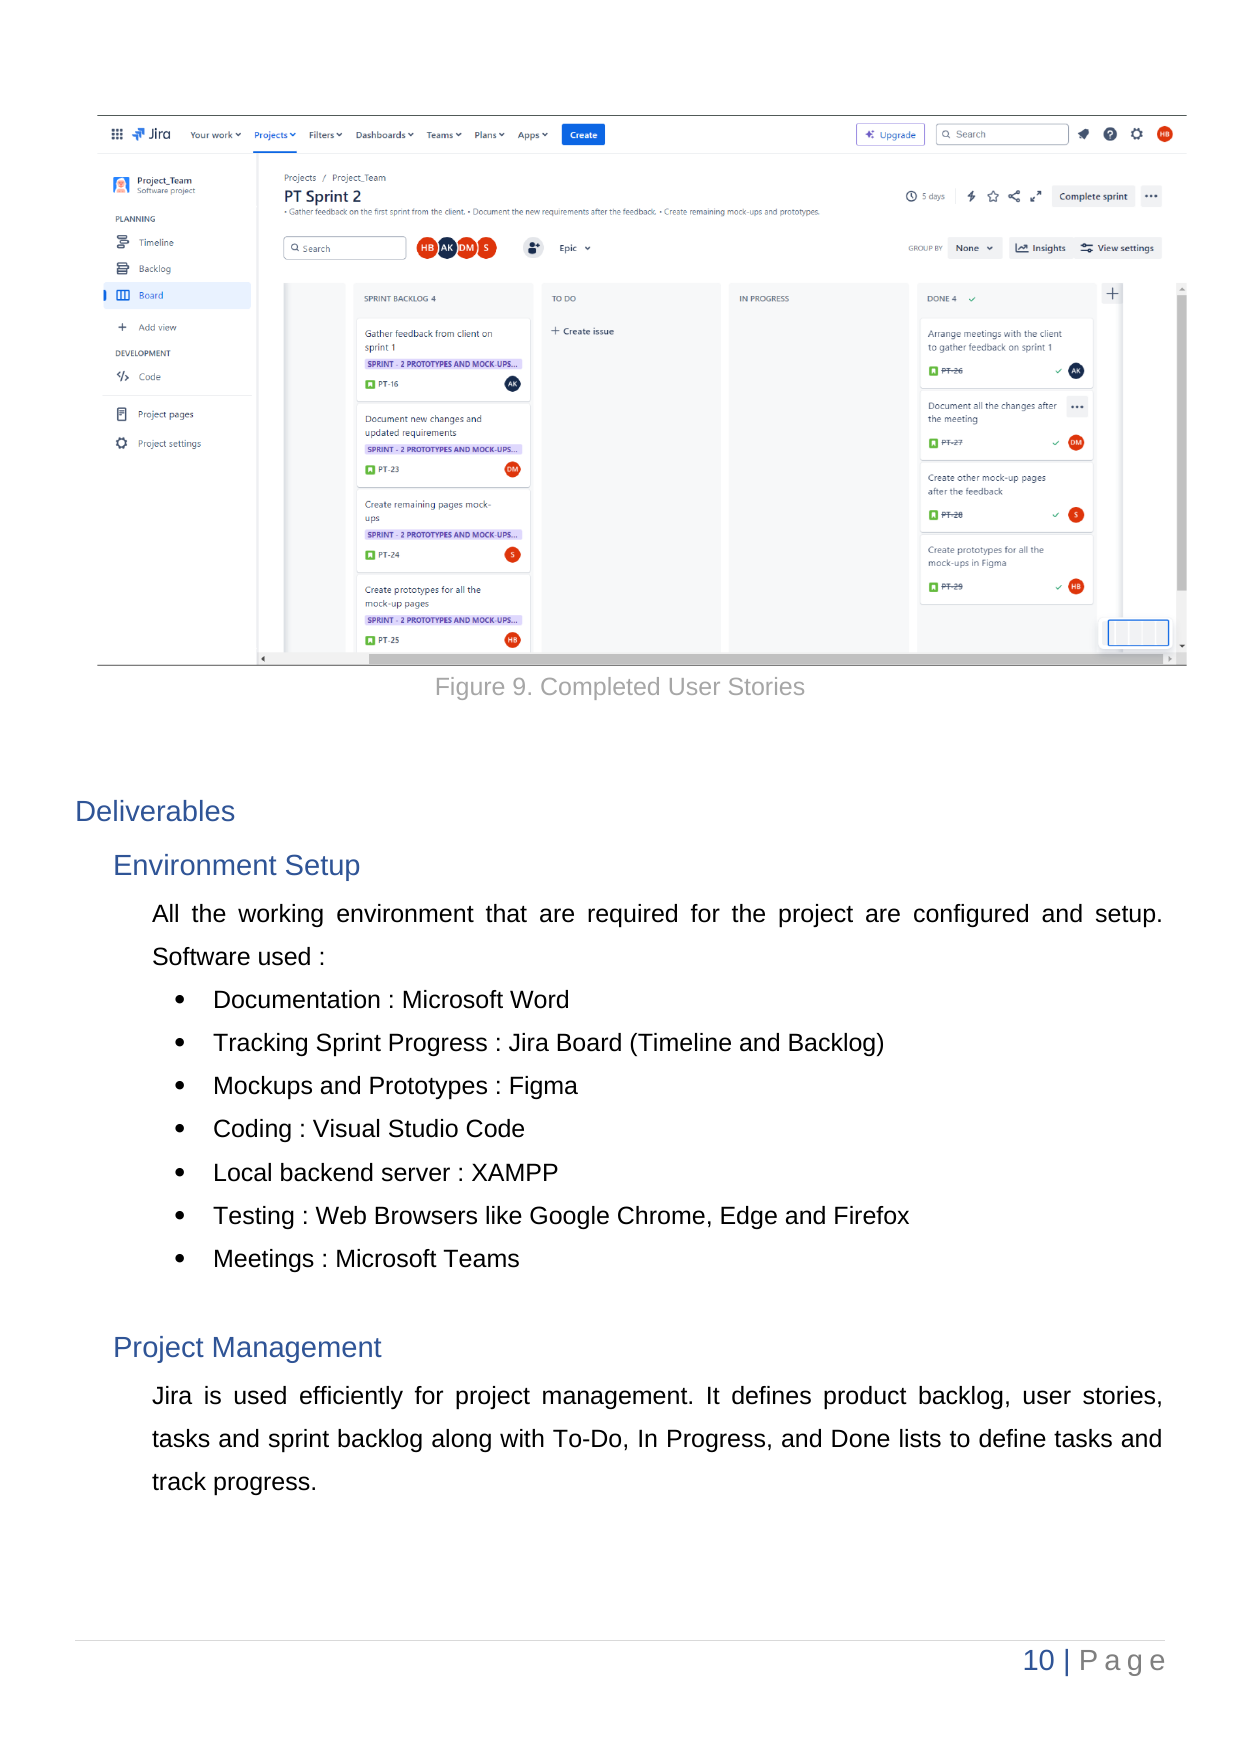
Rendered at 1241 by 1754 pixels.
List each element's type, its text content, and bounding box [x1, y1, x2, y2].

list Meetings : Microsoft Teams [175, 1244, 1165, 1273]
list Mockups and Prototypes : Figma [175, 1071, 1165, 1100]
list Documentation : Microsoft Word [175, 985, 1165, 1014]
subtitle Project Management [113, 1331, 1165, 1364]
list Testing : Web Browsers like Google Chrome, Edge and Firefox [175, 1201, 1165, 1230]
picture [97, 115, 1187, 667]
text Jira is used efficiently for project management. It defines product backlog, user stories, tasks and sprint backlog along with To-Do, In Progress, and Done lists to define tasks and track progress. [152, 1381, 1165, 1496]
list Coding : Visual Studio Code [175, 1114, 1165, 1143]
list Tracking Sprint Progress : Jira Board (Timeline and Backlog) [175, 1028, 1165, 1057]
list Local backend server : XAMPP [175, 1158, 1165, 1187]
subtitle Environment Setup [113, 848, 1165, 882]
text All the working environment that are required for the project are configured and setup. Software used : [152, 898, 1165, 970]
text Deliverables [75, 794, 1165, 827]
